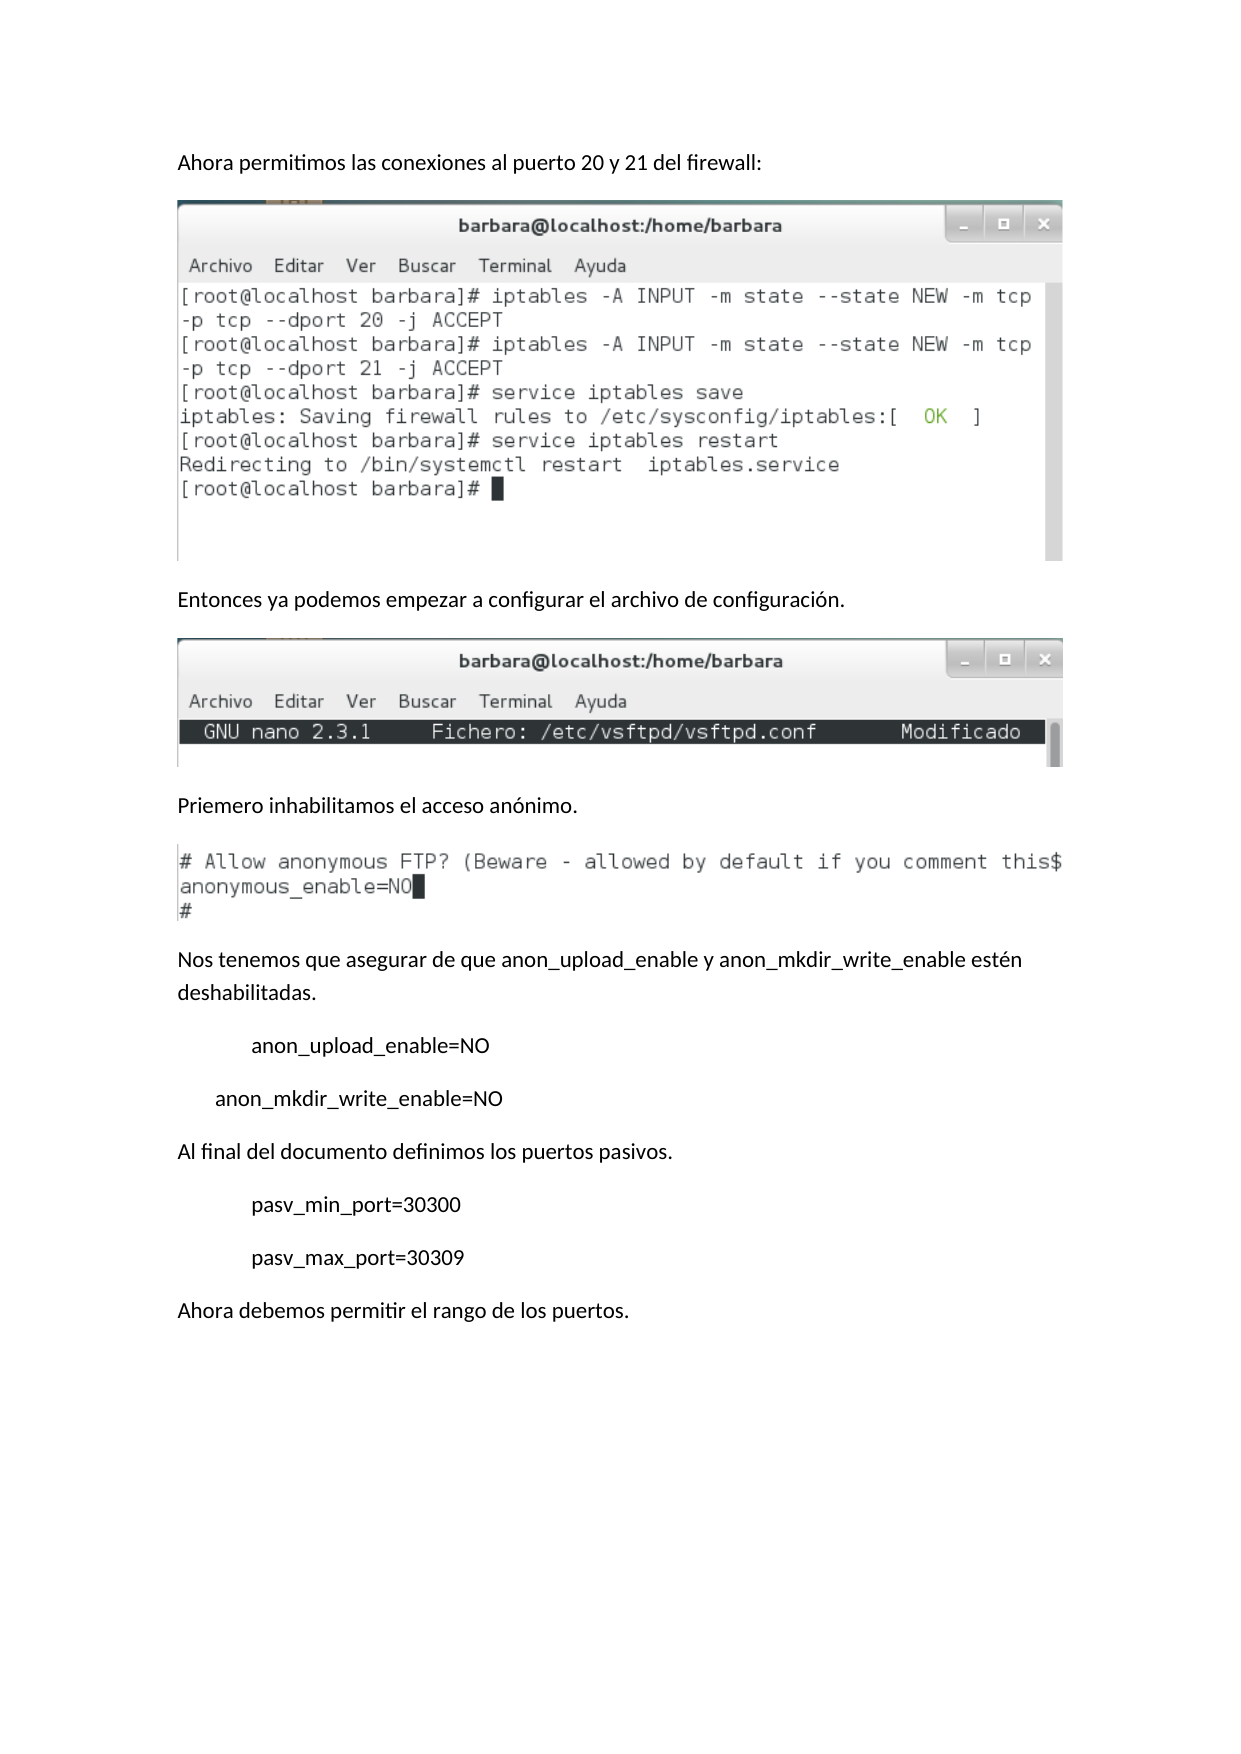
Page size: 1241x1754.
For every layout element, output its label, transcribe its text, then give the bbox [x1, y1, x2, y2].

text Ahora debemos permitir el rango de los puertos. [177, 1296, 1063, 1324]
picture [177, 844, 1063, 921]
text Priemero inhabilitamos el acceso anónimo. [177, 791, 1063, 819]
text pasv_max_port=30309 [177, 1243, 1063, 1271]
picture [177, 200, 1063, 561]
text Entonces ya podemos empezar a configurar el archivo de configuración. [177, 585, 1063, 613]
picture [177, 638, 1063, 767]
text pasv_min_port=30300 [177, 1190, 1063, 1218]
text anon_upload_enable=NO [177, 1031, 1063, 1059]
text Ahora permitimos las conexiones al puerto 20 y 21 del firewall: [177, 148, 1063, 176]
text anon_mkdir_write_enable=NO [177, 1084, 1063, 1112]
text Al final del documento definimos los puertos pasivos. [177, 1137, 1063, 1165]
text Nos tenemos que asegurar de que anon_upload_enable y anon_mkdir_write_enable estén deshabilitadas. [177, 946, 1063, 1006]
